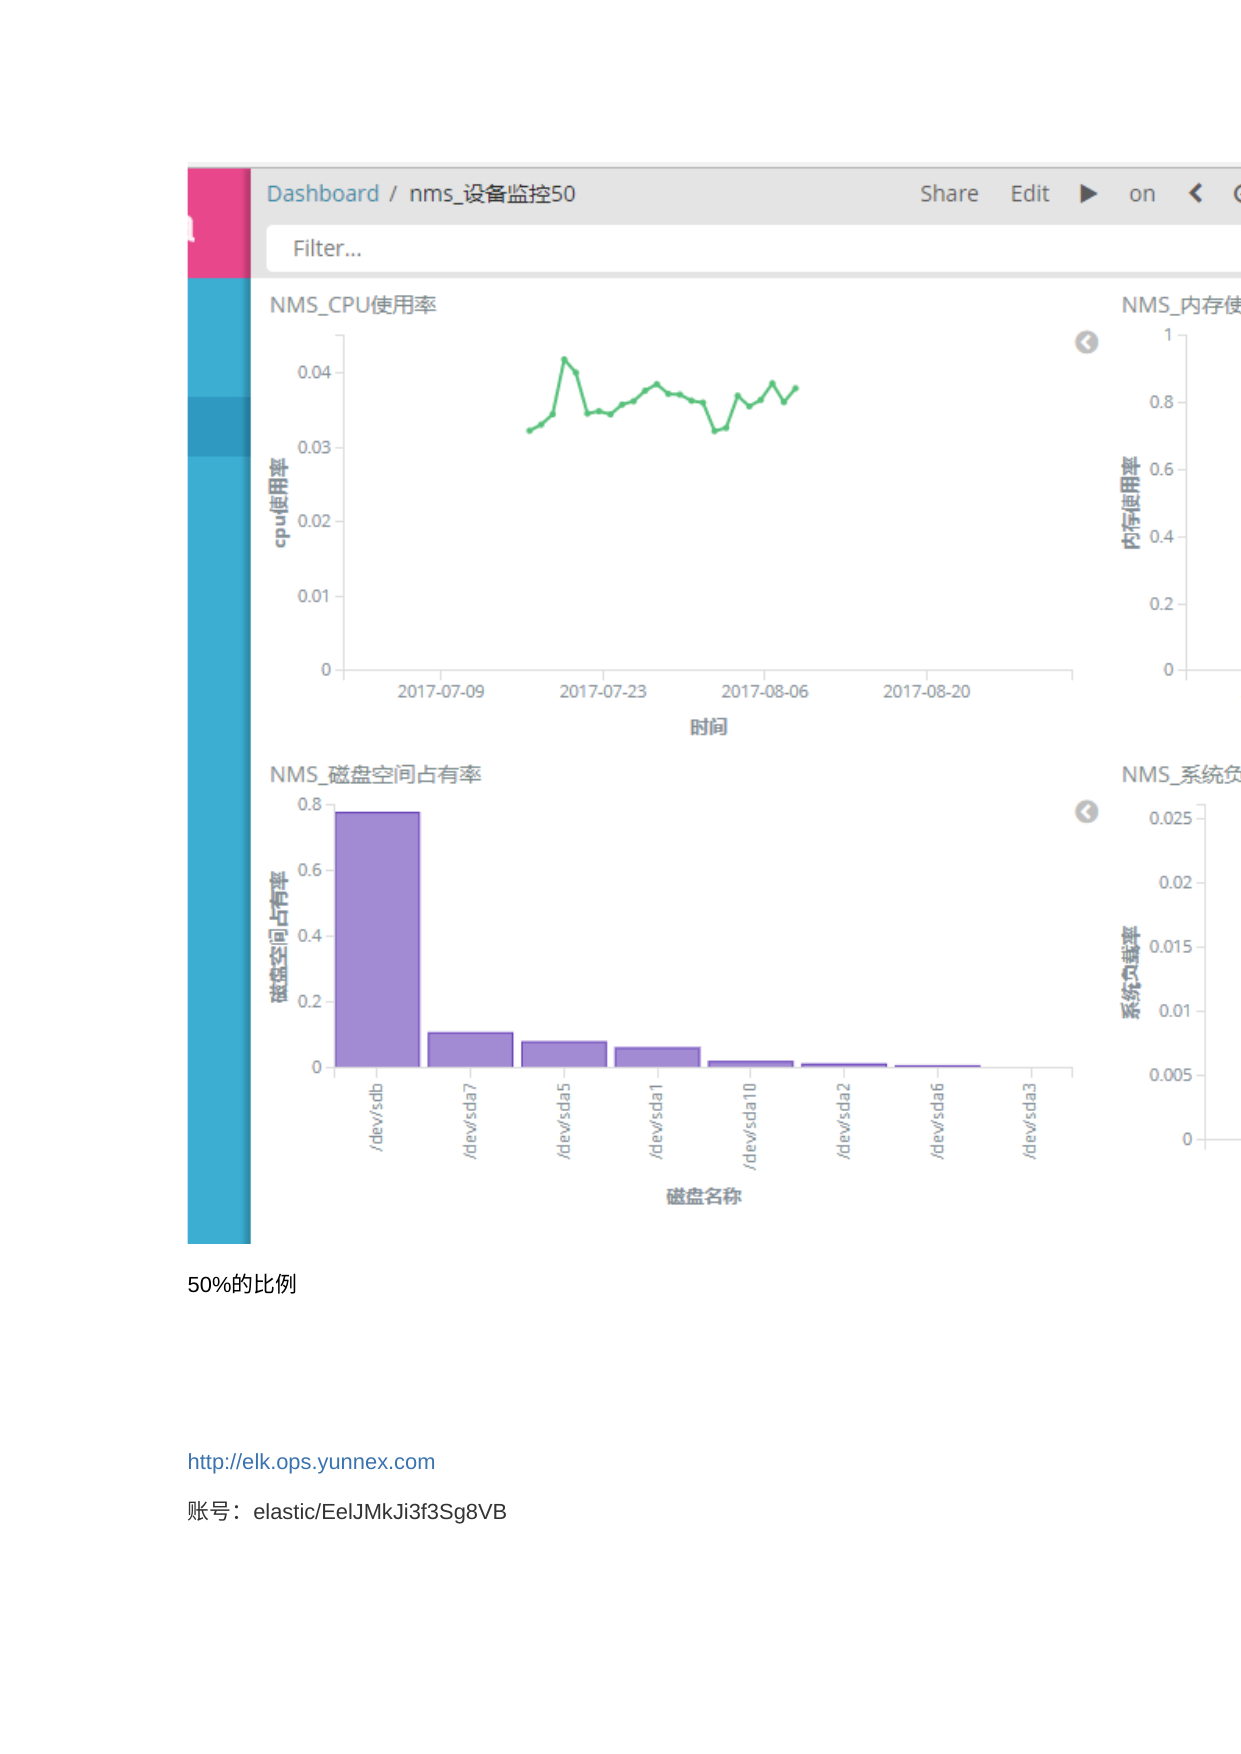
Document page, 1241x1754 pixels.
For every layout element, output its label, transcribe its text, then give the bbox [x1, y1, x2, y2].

picture [187, 162, 1241, 1244]
text 账号：elastic/EelJMkJi3f3Sg8VB [187, 1493, 1053, 1526]
list 50%的比例 [187, 1267, 1053, 1299]
text http://elk.ops.yunnex.com [187, 1445, 1053, 1478]
